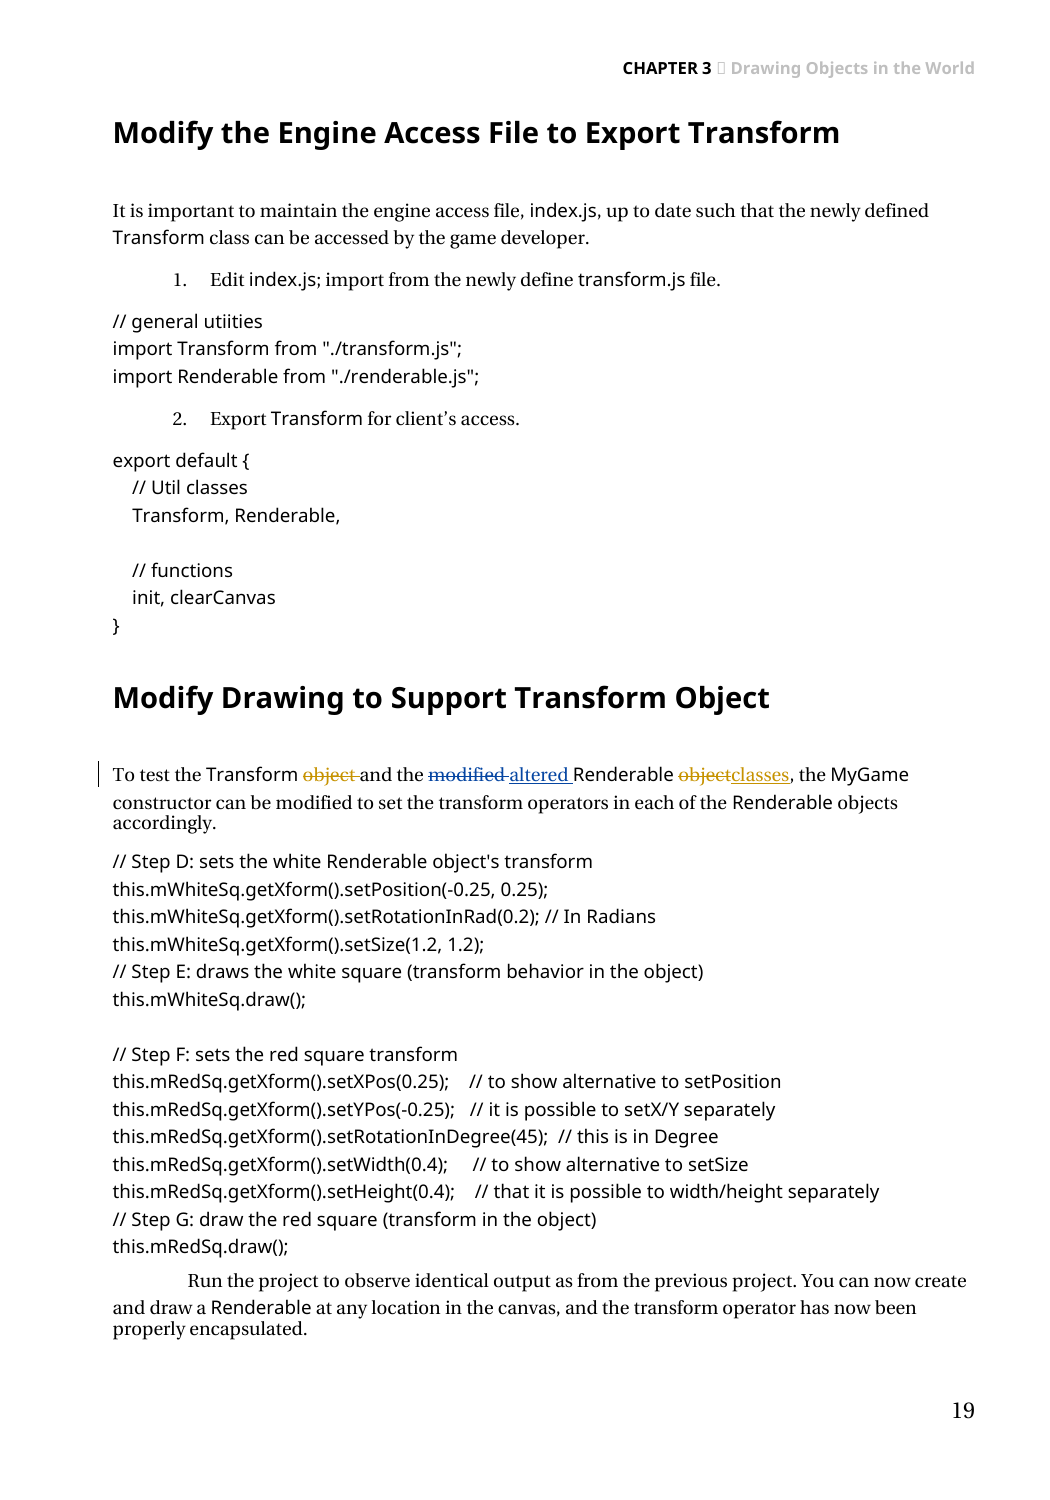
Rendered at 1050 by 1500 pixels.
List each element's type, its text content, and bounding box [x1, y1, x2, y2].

text // general utiities [112, 308, 975, 334]
list Edit index.js; import from the newly define transform.js file. [172, 264, 885, 292]
text import Transform from "./transform.js"; [112, 336, 975, 361]
text Run the project to observe identical output as from the previous project. You can now create and draw a Renderable at any location in the canvas, and the transform operator has now been properly encapsulated. [112, 1273, 975, 1340]
text this.mRedSq.getXform().setYPos(-0.25); // it is possible to setX/Y separately [112, 1096, 975, 1122]
text // functions [112, 557, 975, 582]
list Export Transform for client’s access. [172, 403, 885, 430]
text this.mRedSq.getXform().setHeight(0.4); // that it is possible to width/height separately [112, 1178, 975, 1204]
text // Util classes [112, 474, 975, 500]
text this.mRedSq.draw(); [112, 1233, 975, 1259]
subtitle Modify the Engine Access File to Export Transform [112, 112, 975, 152]
text // Step D: sets the white Renderable object's transform [112, 848, 975, 874]
text init, clearCanvas [112, 584, 975, 610]
text this.mWhiteSq.getXform().setPosition(-0.25, 0.25); [112, 876, 975, 902]
text // Step G: draw the red square (transform in the object) [112, 1206, 975, 1232]
text this.mRedSq.getXform().setWidth(0.4); // to show alternative to setSize [112, 1151, 975, 1177]
text } [112, 612, 975, 637]
text import Renderable from "./renderable.js"; [112, 363, 975, 389]
text this.mRedSq.getXform().setXPos(0.25); // to show alternative to setPosition [112, 1068, 975, 1094]
text this.mWhiteSq.draw(); [112, 986, 975, 1012]
text // Step F: sets the red square transform [112, 1041, 975, 1067]
subtitle Modify Drawing to Support Transform Object [112, 677, 975, 717]
text this.mRedSq.getXform().setRotationInDegree(45); // this is in Degree [112, 1123, 975, 1149]
text export default { [112, 447, 975, 472]
text Transform, Renderable, [112, 502, 975, 527]
text // Step E: draws the white square (transform behavior in the object) [112, 958, 975, 984]
text To test the Transform and the Renderable , the MyGame constructor can be modified to set the transform operators in each of the Renderable objects accordingly. [112, 761, 975, 834]
text this.mWhiteSq.getXform().setSize(1.2, 1.2); [112, 931, 975, 957]
text It is important to maintain the engine access file, index.js, up to date such that the newly defined Transform class can be accessed by the game developer. [112, 197, 975, 250]
text this.mWhiteSq.getXform().setRotationInRad(0.2); // In Radians [112, 903, 975, 929]
